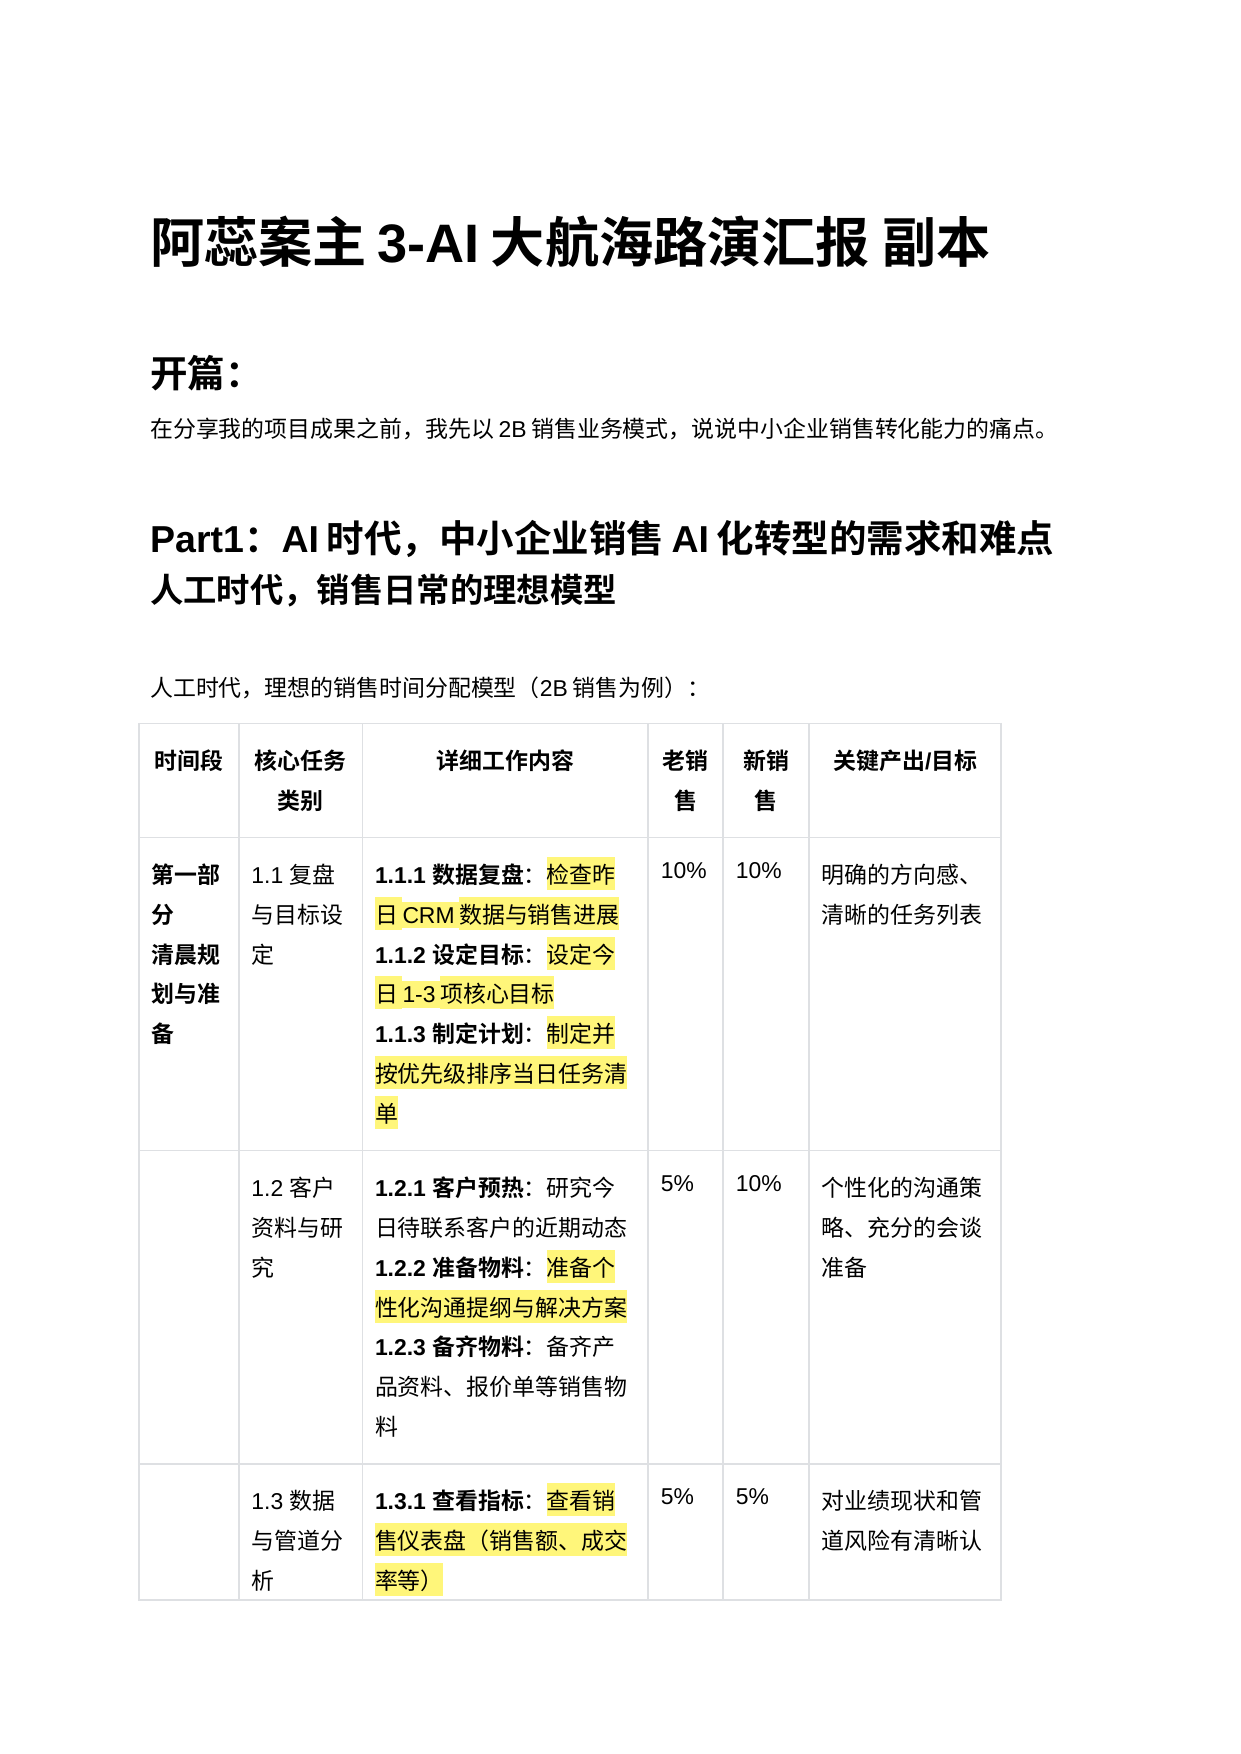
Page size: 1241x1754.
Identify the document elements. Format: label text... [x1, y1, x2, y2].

table_cell 1.1 复盘与目标设定 [240, 838, 362, 1150]
table_cell 5% [649, 1151, 722, 1463]
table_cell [363, 1465, 647, 1599]
table_cell [140, 1151, 238, 1463]
table_cell 对业绩现状和管道风险有清晰认知 [810, 1465, 1000, 1599]
text 阿蕊案主3-AI大航海路演汇报 副本 [150, 200, 1090, 278]
text 人工时代，理想的销售时间分配模型（2B销售为例）： [150, 670, 1090, 703]
table_cell 个性化的沟通策略、充分的会谈准备 [810, 1151, 1000, 1463]
table_header 详细工作内容 [363, 724, 647, 837]
table_cell 10% [649, 838, 722, 1150]
table_cell 10% [724, 1151, 808, 1463]
table_cell 5% [724, 1465, 808, 1599]
table_cell 1.2 客户资料与研究 [240, 1151, 362, 1463]
table_cell 10% [724, 838, 808, 1150]
table_cell 明确的方向感、清晰的任务列表 [810, 838, 1000, 1150]
table_cell 1.3 数据与管道分析 [240, 1465, 362, 1599]
table_cell 5% [649, 1465, 722, 1599]
table_header 老销售 [649, 724, 722, 837]
table_header 新销售 [724, 724, 808, 837]
table_header 核心任务类别 [240, 724, 362, 837]
table_cell [140, 1465, 238, 1599]
table_cell 1.1.1 数据复盘：检查昨日CRM数据与销售进展 1.1.2 设定目标：设定今日1-3项核心目标 1.1.3 制定计划：制定并按优先级排序当日任务清单 [363, 838, 647, 1150]
table_cell 1.2.1 客户预热：研究今日待联系客户的近期动态 1.2.2 准备物料：准备个性化沟通提纲与解决方案 1.2.3 备齐物料：备齐产品资料、报价单等销售物料 [363, 1151, 647, 1463]
text 在分享我的项目成果之前，我先以2B销售业务模式，说说中小企业销售转化能力的痛点。 [150, 411, 1090, 444]
table_header 时间段 [140, 724, 238, 837]
table_cell 第一部分 清晨规划与准备 [140, 838, 238, 1150]
table_header 关键产出/目标 [810, 724, 1000, 837]
